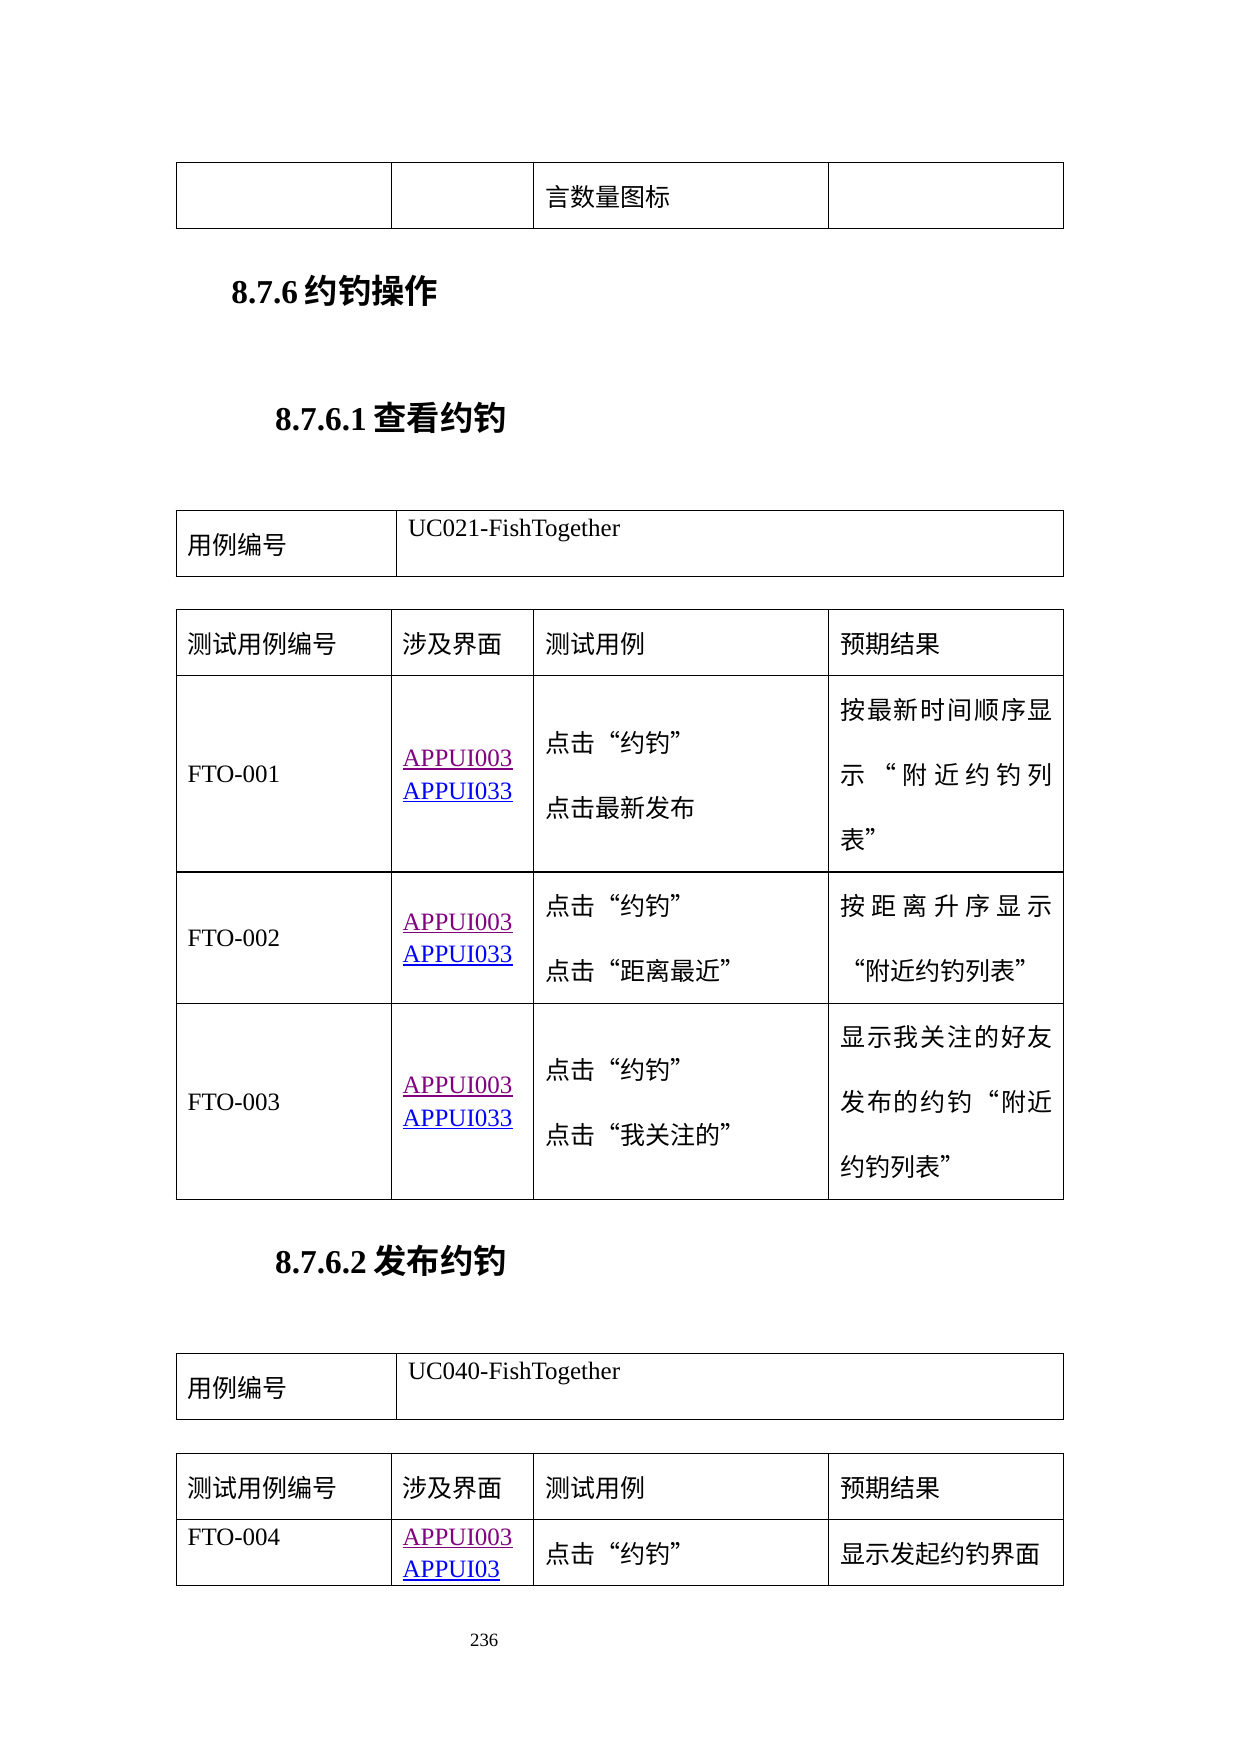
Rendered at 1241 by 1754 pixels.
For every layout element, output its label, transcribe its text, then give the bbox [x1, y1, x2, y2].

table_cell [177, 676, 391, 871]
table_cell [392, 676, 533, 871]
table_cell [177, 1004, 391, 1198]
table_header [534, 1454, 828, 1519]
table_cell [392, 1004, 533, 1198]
subtitle 8.7.6约钓操作 [187, 256, 1053, 321]
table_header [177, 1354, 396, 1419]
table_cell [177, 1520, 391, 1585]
subtitle 8.7.6.2发布约钓 [231, 1227, 1053, 1292]
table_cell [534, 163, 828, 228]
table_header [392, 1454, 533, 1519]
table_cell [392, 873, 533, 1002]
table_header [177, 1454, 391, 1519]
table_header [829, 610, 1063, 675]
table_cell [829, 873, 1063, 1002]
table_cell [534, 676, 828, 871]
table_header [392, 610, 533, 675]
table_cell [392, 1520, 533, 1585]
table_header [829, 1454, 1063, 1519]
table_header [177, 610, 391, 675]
subtitle 8.7.6.1查看约钓 [231, 383, 1053, 448]
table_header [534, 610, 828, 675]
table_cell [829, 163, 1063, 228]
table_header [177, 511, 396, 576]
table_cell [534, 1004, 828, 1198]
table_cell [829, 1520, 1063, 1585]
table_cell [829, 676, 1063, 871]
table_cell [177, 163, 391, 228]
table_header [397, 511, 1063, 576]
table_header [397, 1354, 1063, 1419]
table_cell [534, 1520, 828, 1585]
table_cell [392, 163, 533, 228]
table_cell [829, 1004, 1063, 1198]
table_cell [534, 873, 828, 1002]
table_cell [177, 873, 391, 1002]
